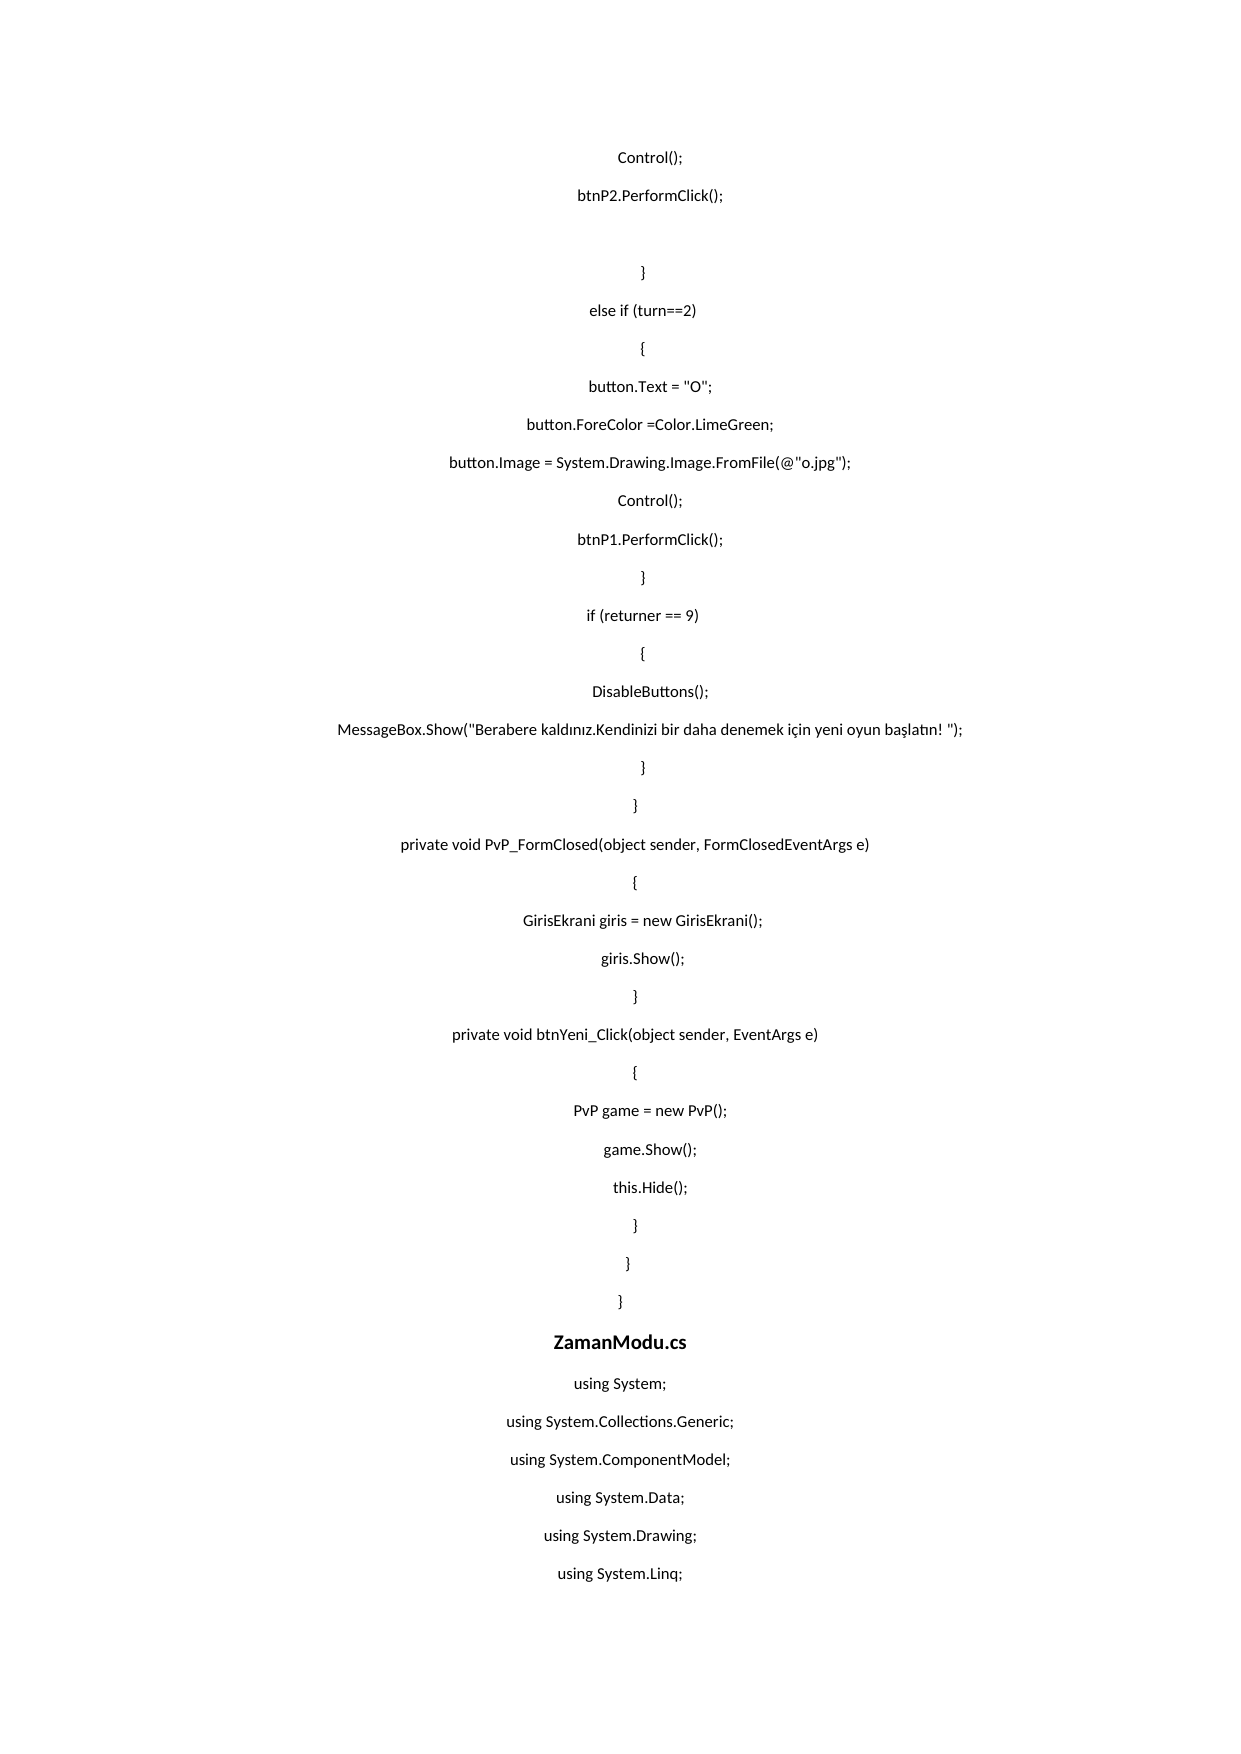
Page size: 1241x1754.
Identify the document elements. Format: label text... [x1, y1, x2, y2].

text button.Text = "O"; [148, 376, 1093, 397]
text using System.Drawing; [148, 1526, 1093, 1546]
text else if (turn==2) [148, 300, 1093, 320]
text { [148, 1063, 1093, 1083]
text } [148, 796, 1093, 816]
text } [148, 1291, 1093, 1312]
text } [148, 262, 1093, 282]
text giris.Show(); [148, 948, 1093, 968]
text MessageBox.Show("Berabere kaldınız.Kendinizi bir daha denemek için yeni oyun başlatın! "); [148, 719, 1093, 740]
text btnP2.PerformClick(); [148, 186, 1093, 206]
text button.ForeColor =Color.LimeGreen; [148, 414, 1093, 435]
text } [148, 1253, 1093, 1273]
text btnP1.PerformClick(); [148, 529, 1093, 549]
text using System.Data; [148, 1487, 1093, 1508]
text using System.ComponentModel; [148, 1449, 1093, 1469]
text { [148, 338, 1093, 358]
text } [148, 986, 1093, 1007]
text private void btnYeni_Click(object sender, EventArgs e) [148, 1024, 1093, 1045]
text GirisEkrani giris = new GirisEkrani(); [148, 910, 1093, 930]
text if (returner == 9) [148, 605, 1093, 625]
text private void PvP_FormClosed(object sender, FormClosedEventArgs e) [148, 834, 1093, 854]
text button.Image = System.Drawing.Image.FromFile(@"o.jpg"); [148, 453, 1093, 473]
text using System.Collections.Generic; [148, 1411, 1093, 1431]
text using System; [148, 1373, 1093, 1393]
text DisableButtons(); [148, 681, 1093, 702]
text { [148, 643, 1093, 663]
text ZamanModu.cs [148, 1329, 1093, 1355]
text { [148, 872, 1093, 892]
text using System.Linq; [148, 1564, 1093, 1584]
text game.Show(); [148, 1139, 1093, 1159]
text } [148, 567, 1093, 587]
text Control(); [148, 491, 1093, 511]
text PvP game = new PvP(); [148, 1101, 1093, 1121]
text } [148, 1215, 1093, 1235]
text this.Hide(); [148, 1177, 1093, 1197]
text } [148, 758, 1093, 778]
text Control(); [148, 148, 1093, 168]
